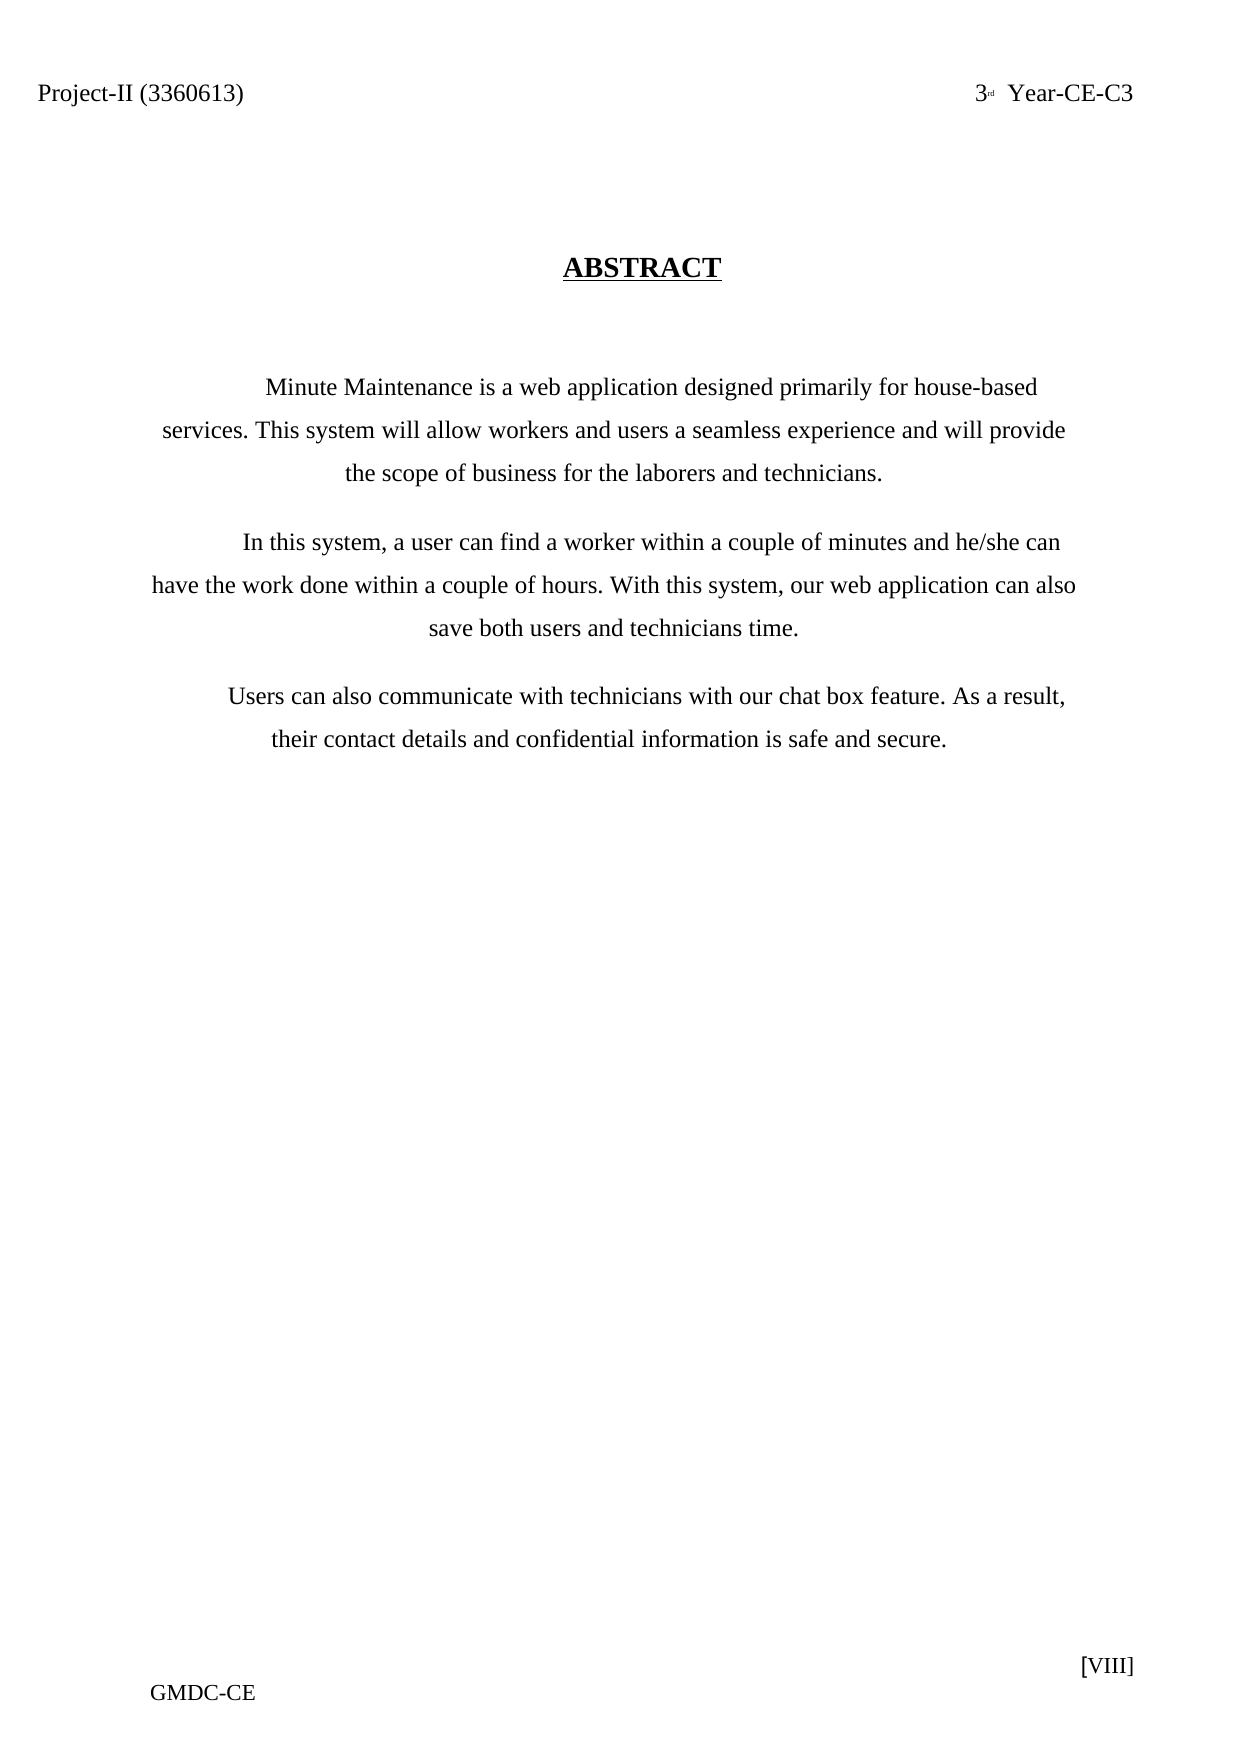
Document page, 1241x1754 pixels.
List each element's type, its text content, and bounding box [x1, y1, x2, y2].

text ABSTRACT [150, 251, 1134, 284]
text Minute Maintenance is a web application designed primarily for house-based services. This system will allow workers and users a seamless experience and will provide the scope of business for the laborers and technicians. [150, 372, 1078, 487]
text Users can also communicate with technicians with our chat box feature. As a result, their contact details and confidential information is safe and secure. [150, 681, 1068, 753]
text In this system, a user can find a worker within a couple of minutes and he/she can have the work done within a couple of hours. With this system, our web application can also save both users and technicians time. [150, 527, 1078, 642]
